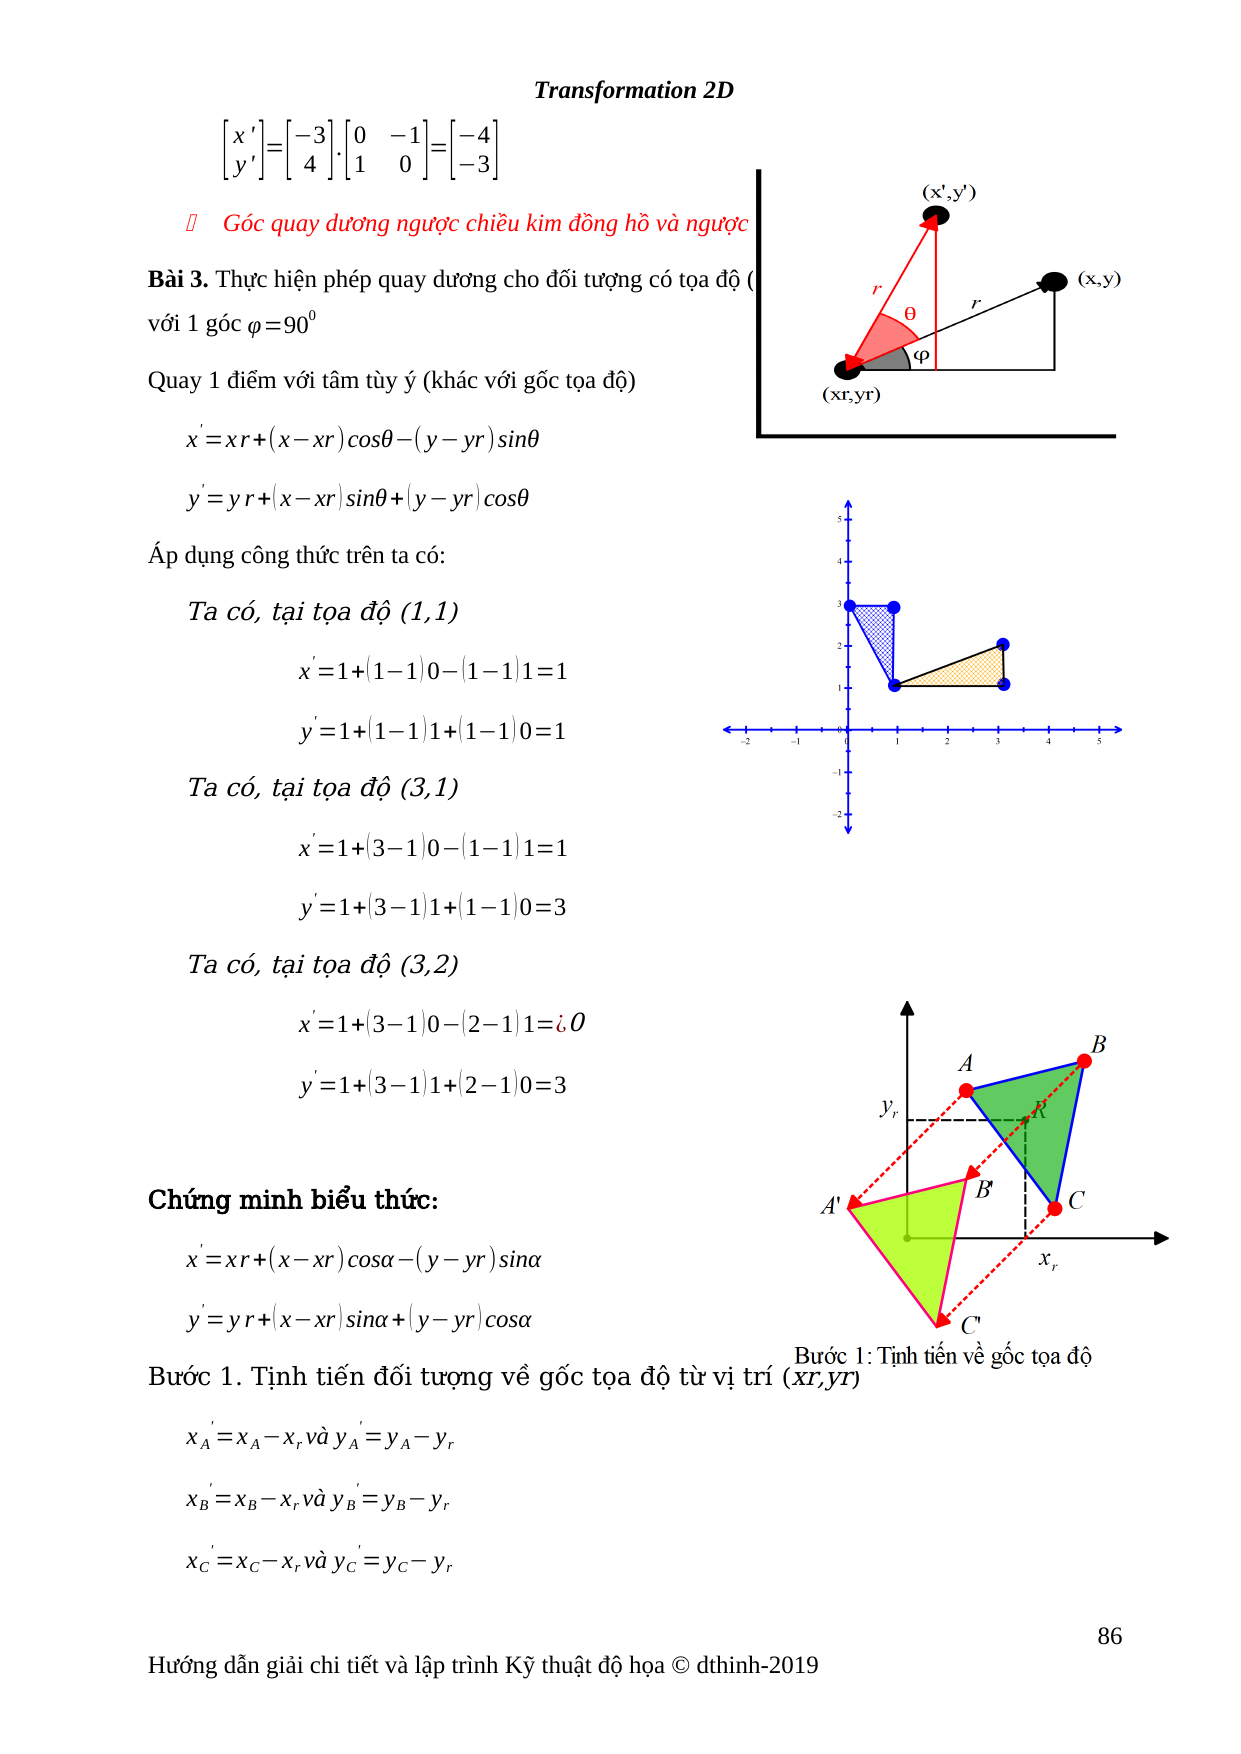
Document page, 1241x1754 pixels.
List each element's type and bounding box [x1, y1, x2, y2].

picture [722, 500, 1123, 835]
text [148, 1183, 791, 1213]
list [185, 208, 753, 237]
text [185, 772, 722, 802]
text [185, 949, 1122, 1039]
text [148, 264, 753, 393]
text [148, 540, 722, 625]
picture [791, 998, 1171, 1371]
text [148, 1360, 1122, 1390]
picture [753, 167, 1123, 441]
